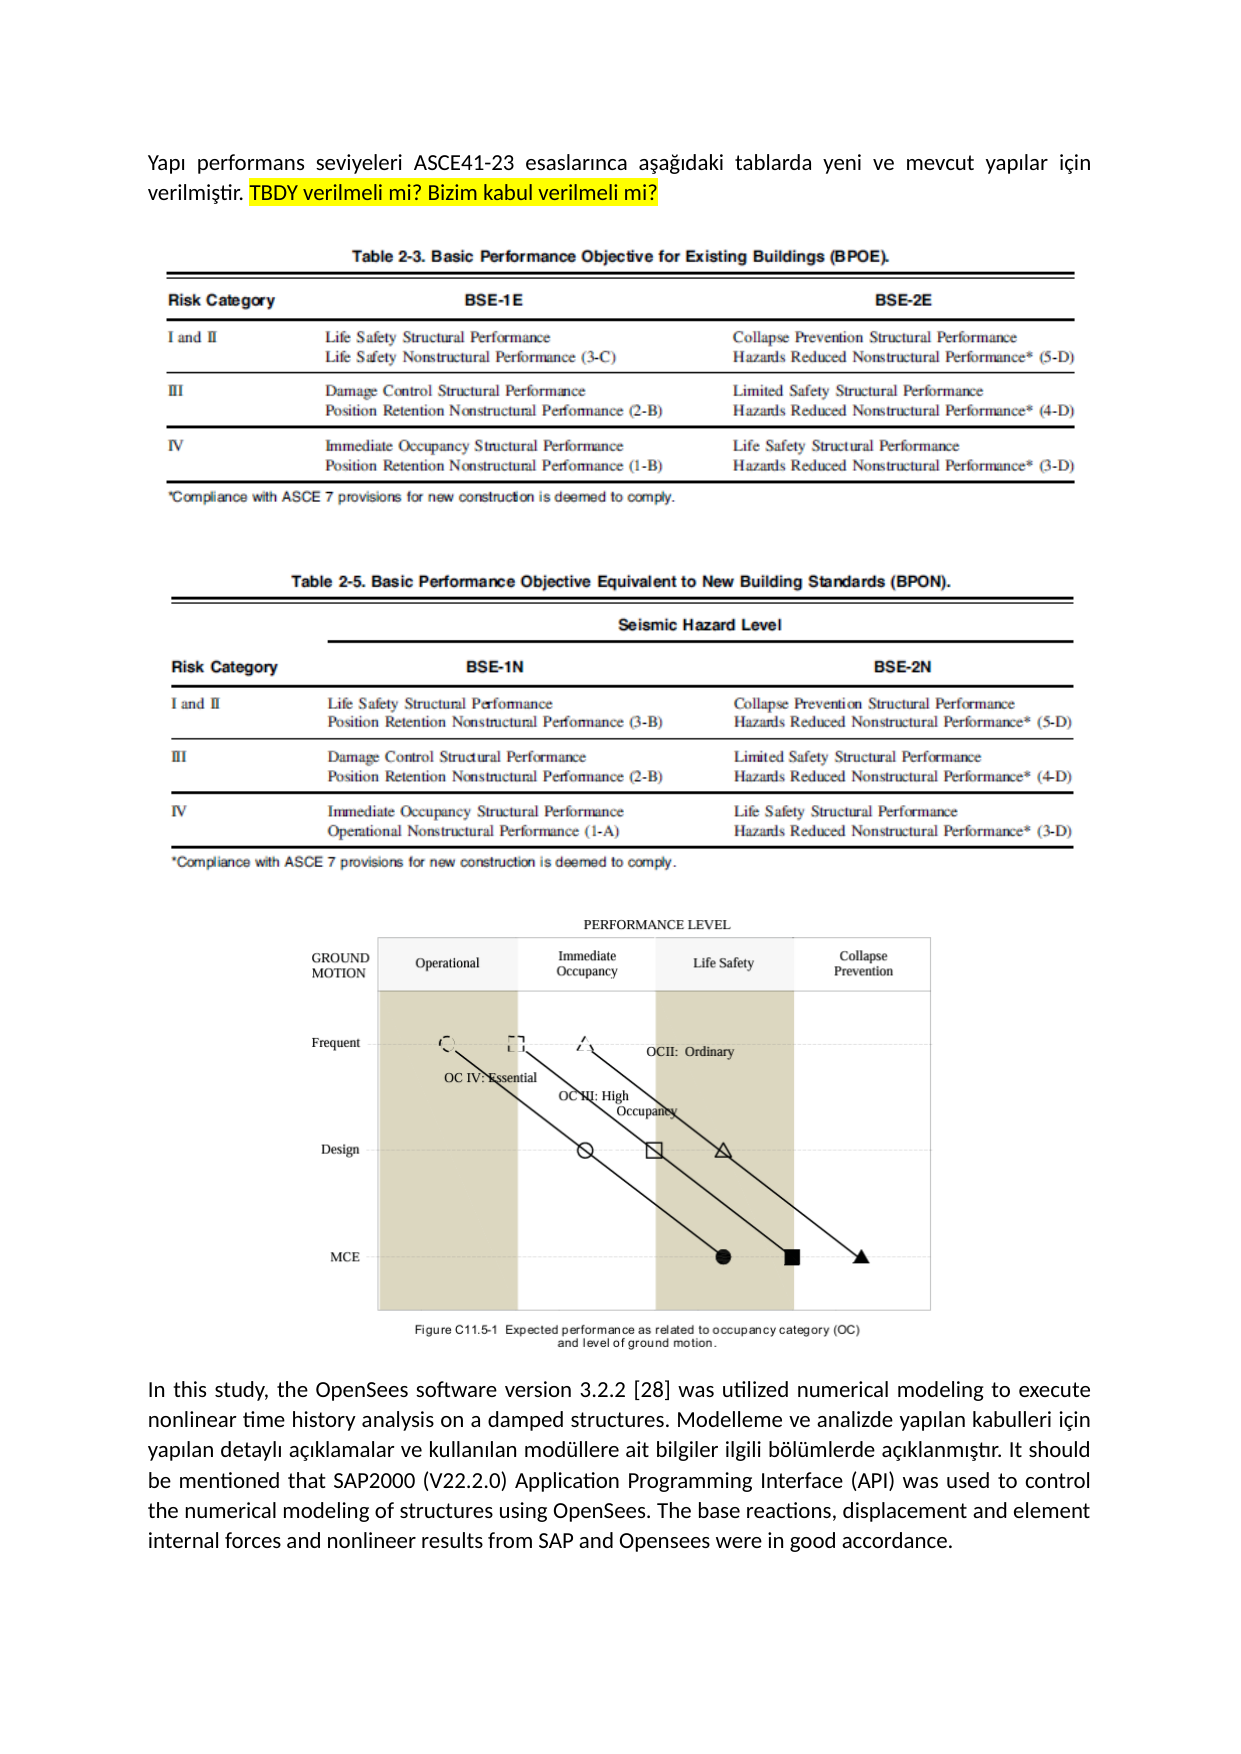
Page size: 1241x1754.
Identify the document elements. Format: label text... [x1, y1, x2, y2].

picture [156, 534, 1084, 888]
text In this study, the OpenSees software version 3.2.2 [28] was utilized numerical modeling to execute nonlinear time history analysis on a damped structures. Modelleme ve analizde yapılan kabulleri için yapılan detaylı açıklamalar ve kullanılan modüllere ait bilgiler ilgili bölümlerde açıklanmıştır. It should be mentioned that SAP2000 (V22.2.0) Application Programming Interface (API) was used to control the numerical modeling of structures using OpenSees. The base reactions, displacement and element internal forces and nonlineer results from SAP and Opensees were in good accordance. [148, 1375, 1093, 1554]
text Yapı performans seviyeleri ASCE41-23 esaslarınca aşağıdaki tablarda yeni ve mevcut yapılar için verilmiştir. TBDY verilmeli mi? Bizim kabul verilmeli mi? [148, 148, 1093, 206]
picture [151, 224, 1089, 516]
picture [301, 906, 939, 1357]
